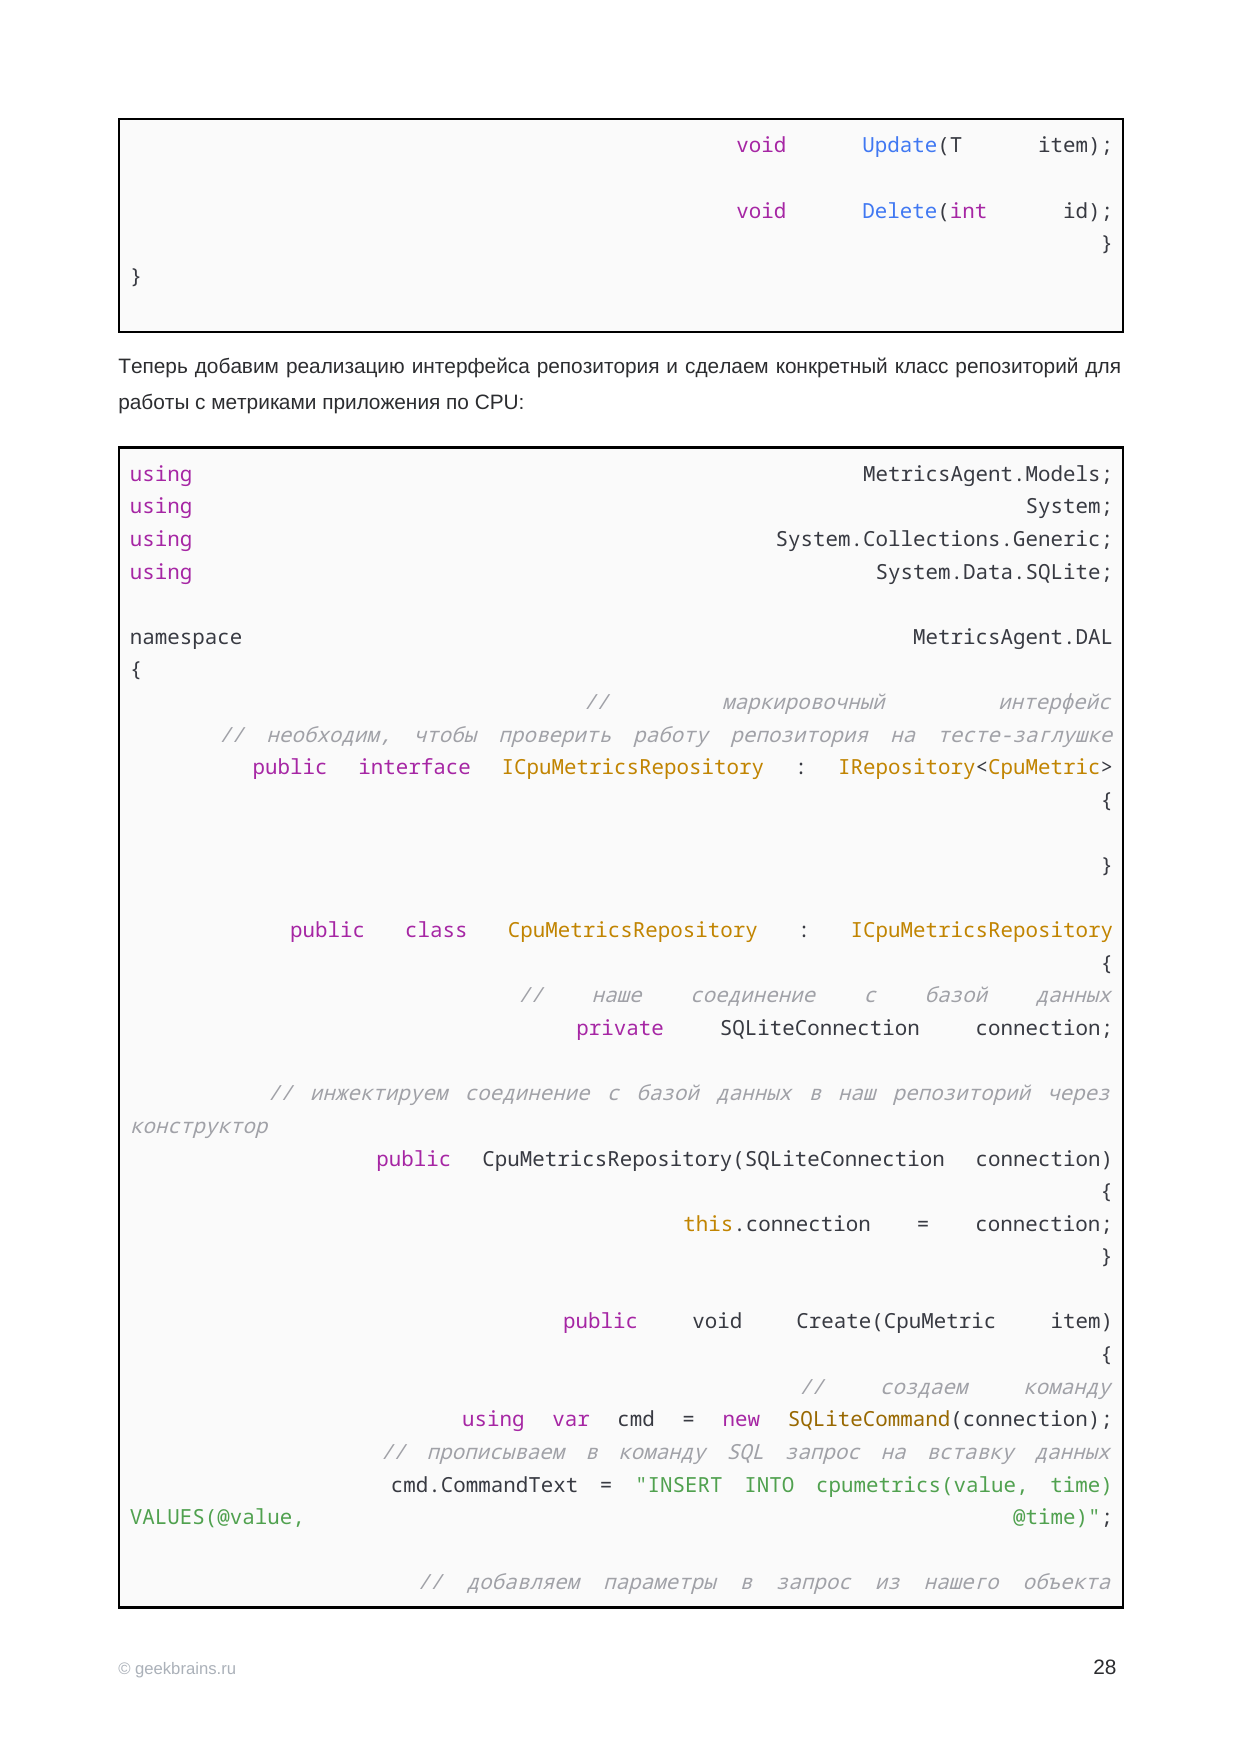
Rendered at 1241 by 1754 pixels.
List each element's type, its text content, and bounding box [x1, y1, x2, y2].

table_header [120, 120, 1122, 331]
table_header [120, 449, 1122, 1606]
text Теперь добавим реализацию интерфейса репозитория и сделаем конкретный класс репозиторий для работы с метриками приложения по CPU: [118, 354, 1122, 414]
